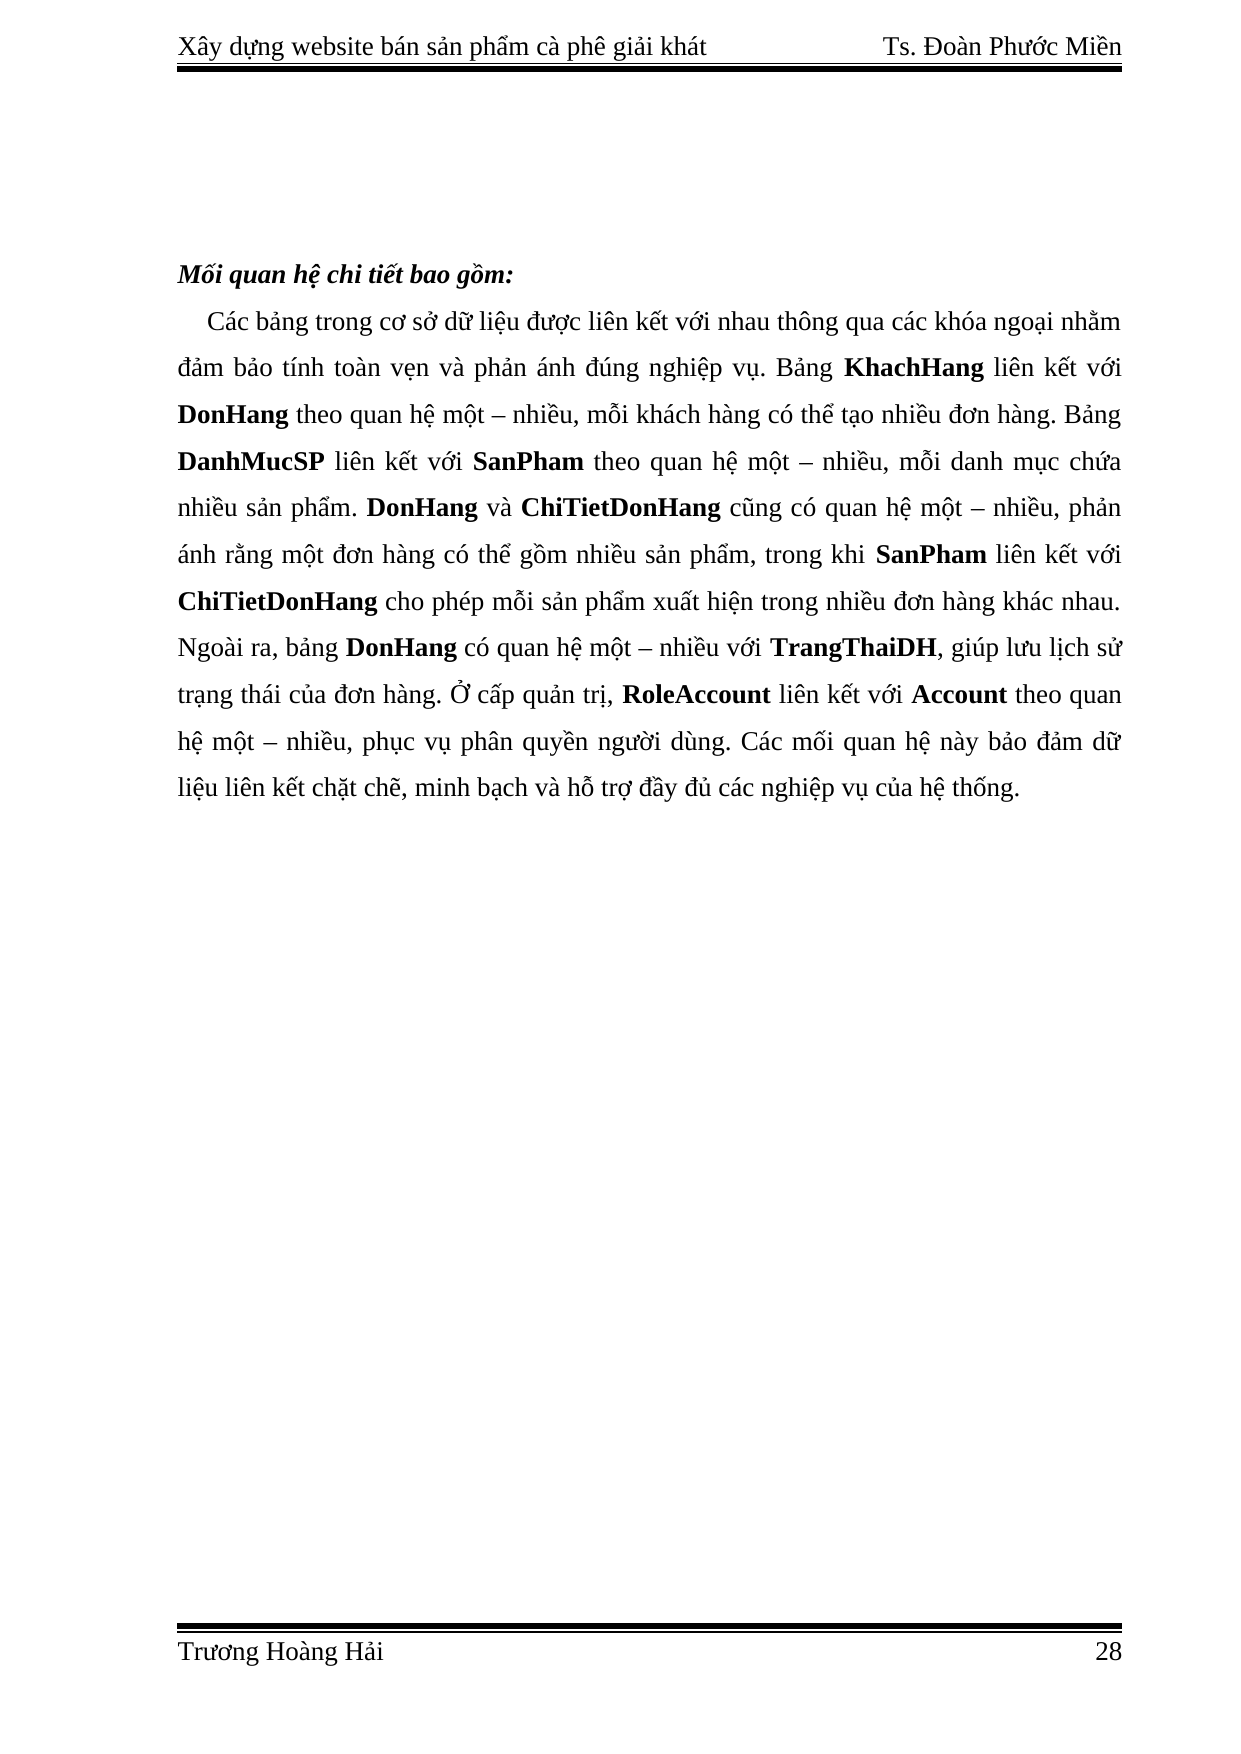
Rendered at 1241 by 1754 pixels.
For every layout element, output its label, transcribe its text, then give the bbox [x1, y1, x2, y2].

text Các bảng trong cơ sở dữ liệu được liên kết với nhau thông qua các khóa ngoại nhằm đảm bảo tính toàn vẹn và phản ánh đúng nghiệp vụ. Bảng KhachHang liên kết với DonHang theo quan hệ một – nhiều, mỗi khách hàng có thể tạo nhiều đơn hàng. Bảng DanhMucSP liên kết với SanPham theo quan hệ một – nhiều, mỗi danh mục chứa nhiều sản phẩm. DonHang và ChiTietDonHang cũng có quan hệ một – nhiều, phản ánh rằng một đơn hàng có thể gồm nhiều sản phẩm, trong khi SanPham liên kết với ChiTietDonHang cho phép mỗi sản phẩm xuất hiện trong nhiều đơn hàng khác nhau. Ngoài ra, bảng DonHang có quan hệ một – nhiều với TrangThaiDH, giúp lưu lịch sử trạng thái của đơn hàng. Ở cấp quản trị, RoleAccount liên kết với Account theo quan hệ một – nhiều, phục vụ phân quyền người dùng. Các mối quan hệ này bảo đảm dữ liệu liên kết chặt chẽ, minh bạch và hỗ trợ đầy đủ các nghiệp vụ của hệ thống. [177, 305, 1122, 803]
text Mối quan hệ chi tiết bao gồm: [177, 258, 1122, 289]
